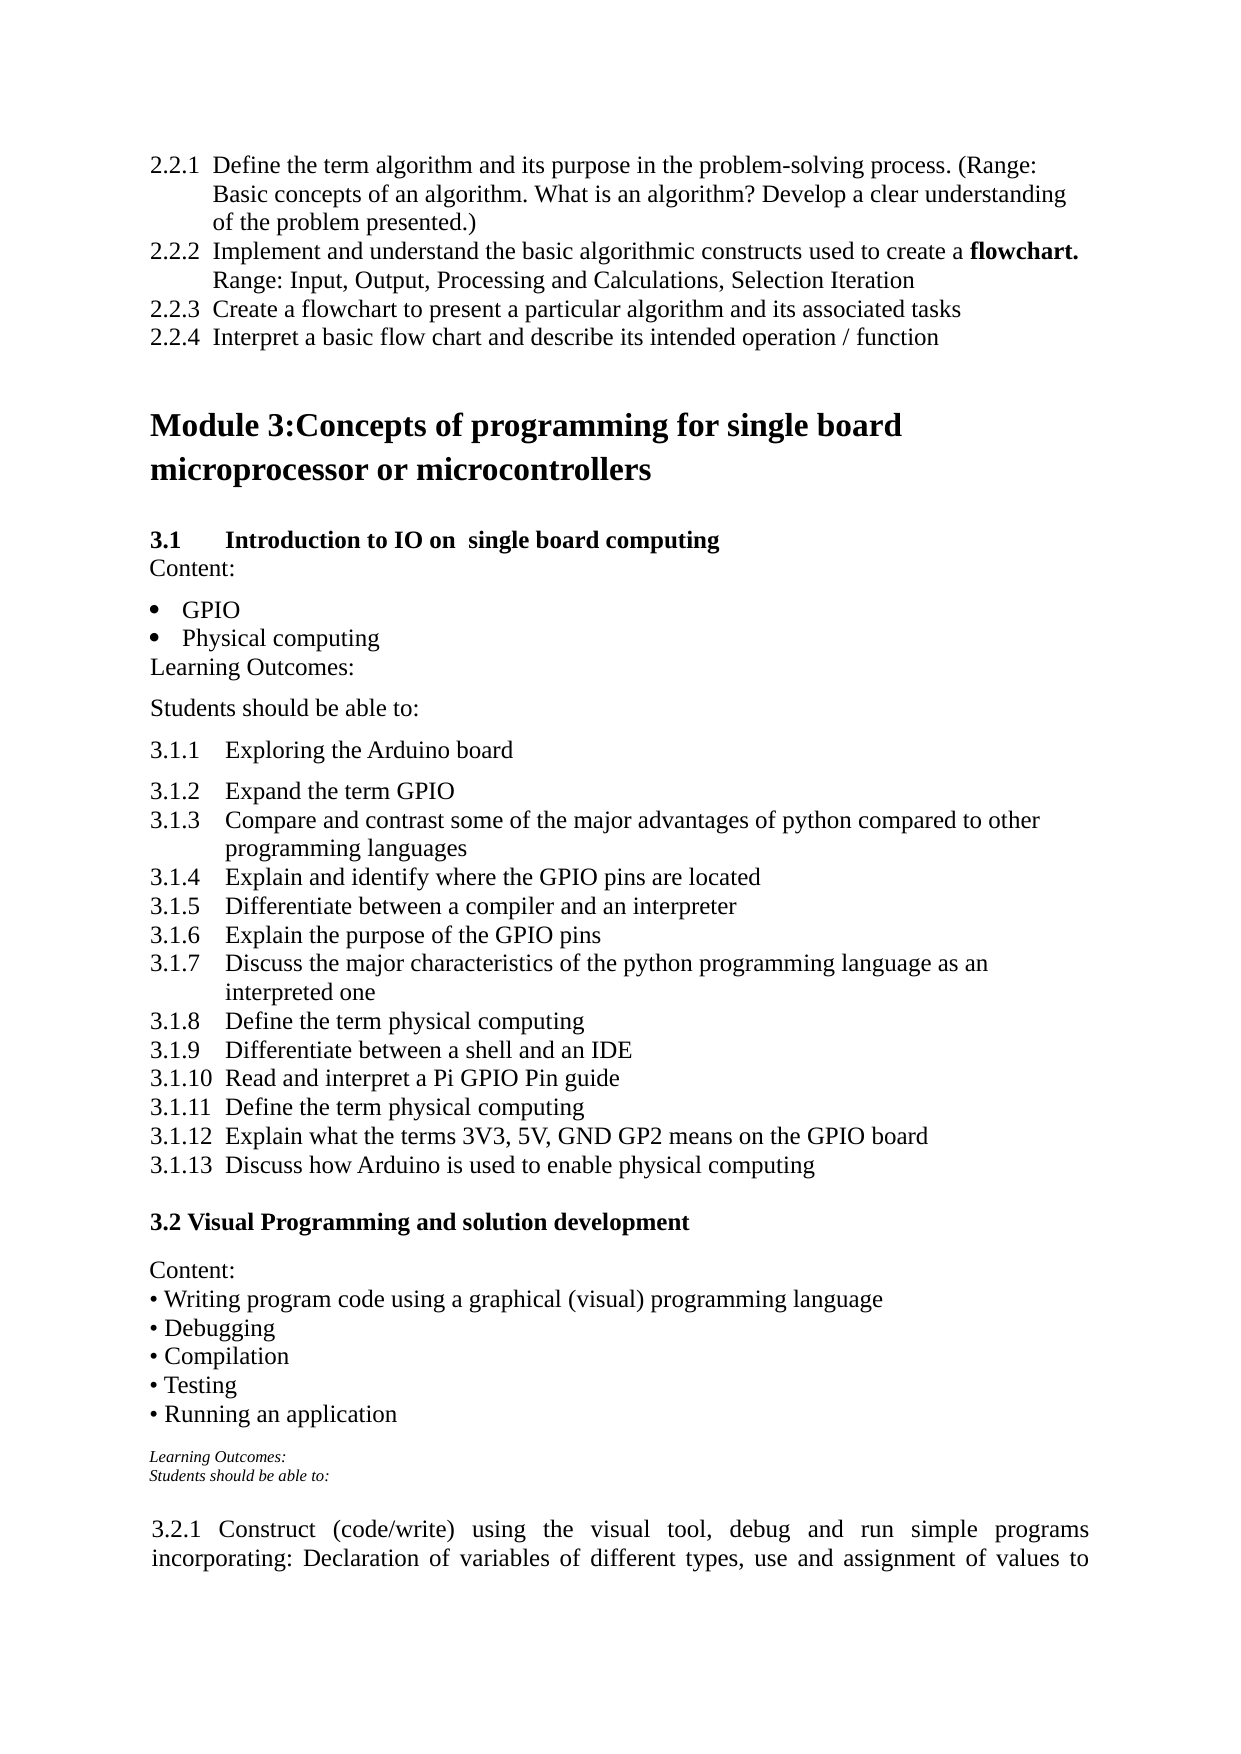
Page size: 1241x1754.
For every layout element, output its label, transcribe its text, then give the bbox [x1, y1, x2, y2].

text 3.1.5 Differentiate between a compiler and an interpreter [150, 891, 1090, 920]
text 3.1.7 Discuss the major characteristics of the python programming language as an interpreted one [150, 948, 1090, 1006]
text 2.2.2 Implement and understand the basic algorithmic constructs used to create a flowchart. Range: Input, Output, Processing and Calculations, Selection Iteration [150, 236, 1090, 294]
text 3.1.10 Read and interpret a Pi GPIO Pin guide [150, 1063, 1090, 1092]
text Learning Outcomes: [150, 652, 1090, 681]
text 3.1.6 Explain the purpose of the GPIO pins [150, 920, 1090, 948]
text 3.1.8 Define the term physical computing [150, 1006, 1090, 1035]
text • Running an application [149, 1399, 1090, 1428]
text 2.2.1 Define the term algorithm and its purpose in the problem-solving process. (Range: Basic concepts of an algorithm. What is an algorithm? Develop a clear understanding of the problem presented.) [150, 150, 1090, 236]
text 2.2.4 Interpret a basic flow chart and describe its intended operation / function [150, 322, 1090, 351]
text • Compilation [149, 1341, 1090, 1370]
text 3.1.12 Explain what the terms 3V3, 5V, GND GP2 means on the GPIO board [150, 1121, 1090, 1150]
text 3.1.4 Explain and identify where the GPIO pins are located [150, 862, 1090, 891]
text 3.2 Visual Programming and solution development [150, 1207, 1090, 1236]
list Physical computing [150, 623, 1090, 652]
text Content: [149, 1255, 1090, 1284]
text Students should be able to: [150, 693, 1090, 722]
text 3.1.9 Differentiate between a shell and an IDE [150, 1035, 1090, 1063]
text 3.1 Introduction to IO on single board computing [150, 525, 1090, 553]
text 3.1.13 Discuss how Arduino is used to enable physical computing [150, 1150, 1090, 1178]
text 3.1.1 Exploring the Arduino board [150, 735, 1090, 763]
subtitle Module 3:Concepts of programming for single board microprocessor or microcontrollers [150, 405, 1090, 487]
text 3.1.3 Compare and contrast some of the major advantages of python compared to other programming languages [150, 805, 1090, 862]
text • Testing [149, 1370, 1090, 1399]
text 3.1.11 Define the term physical computing [150, 1092, 1090, 1121]
text • Writing program code using a graphical (visual) programming language [149, 1284, 1090, 1313]
text • Debugging [149, 1313, 1090, 1341]
text 3.1.2 Expand the term GPIO [150, 776, 1090, 805]
text 2.2.3 Create a flowchart to present a particular algorithm and its associated tasks [150, 294, 1090, 322]
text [151, 1514, 1090, 1571]
text Students should be able to: [149, 1466, 1090, 1514]
text Learning Outcomes: [149, 1447, 1090, 1466]
text Content: [149, 553, 1090, 582]
list GPIO [150, 595, 1090, 623]
